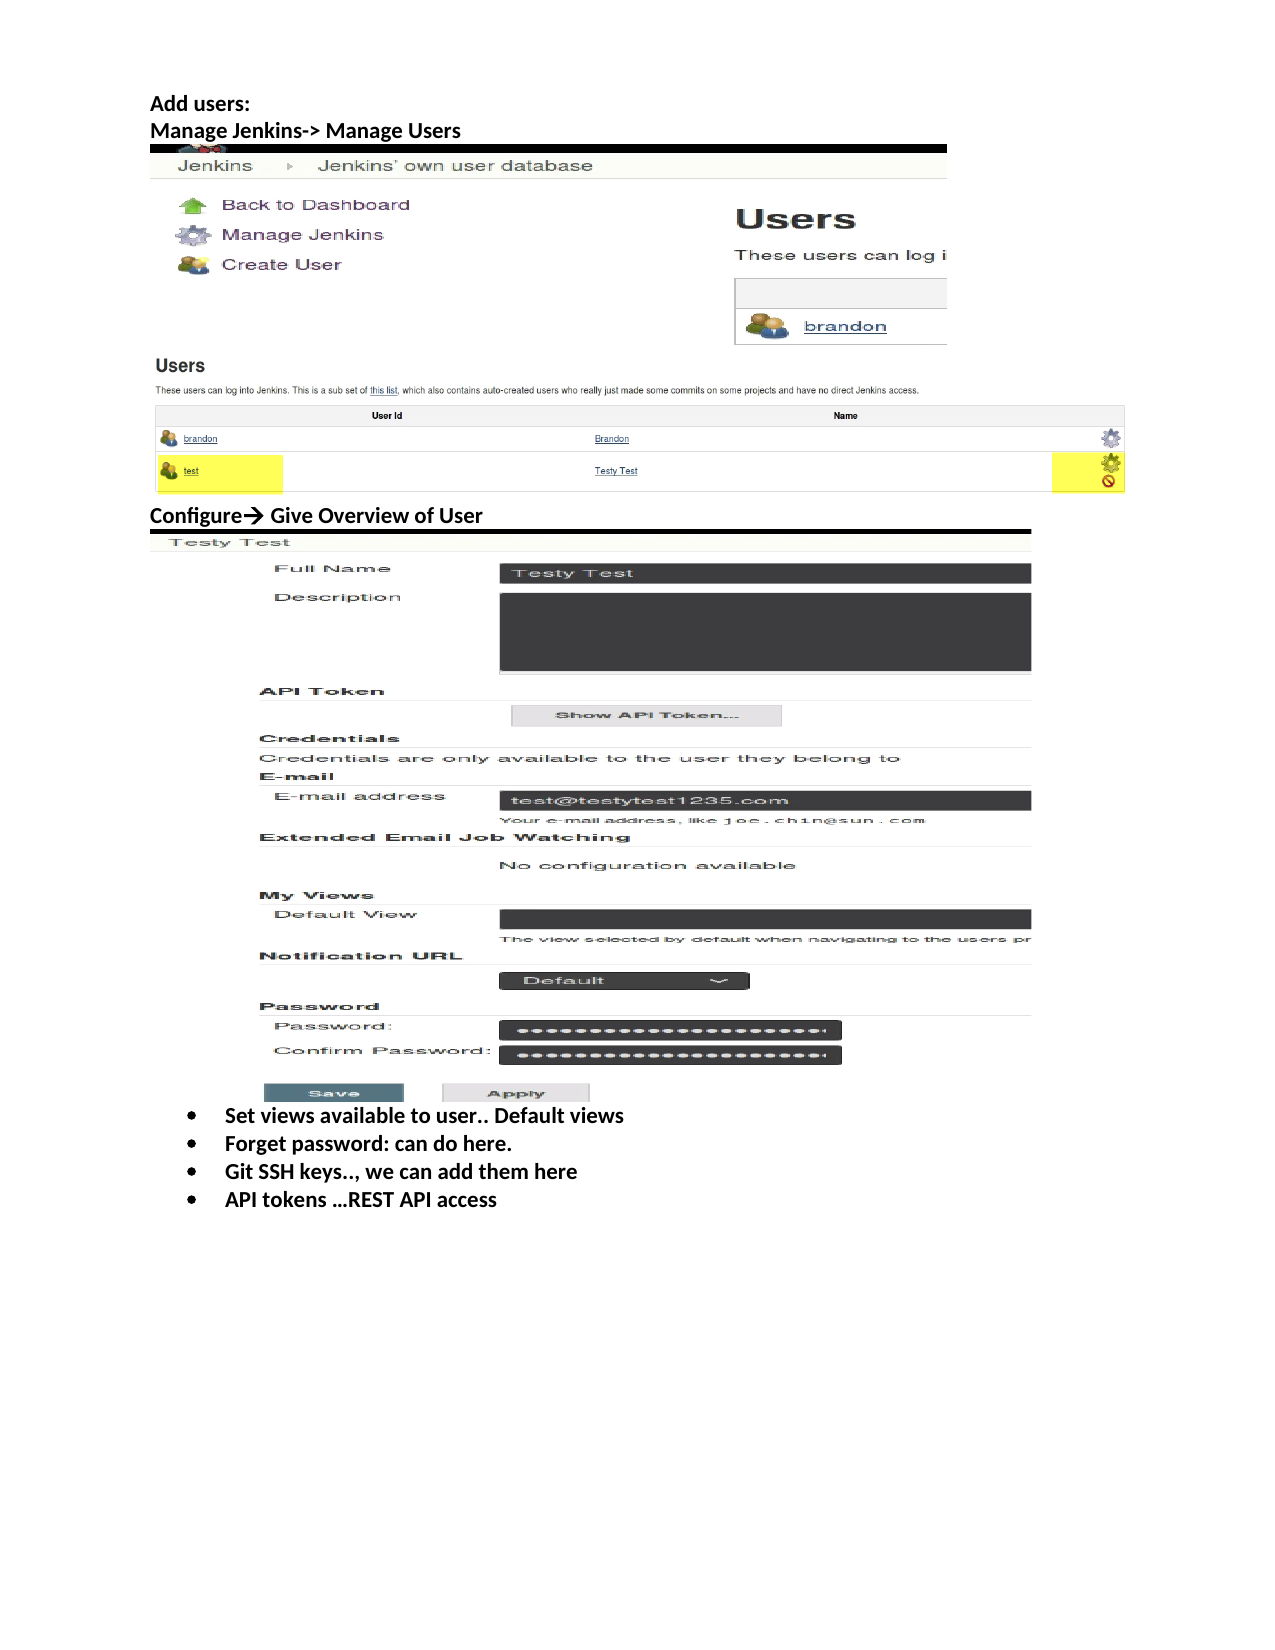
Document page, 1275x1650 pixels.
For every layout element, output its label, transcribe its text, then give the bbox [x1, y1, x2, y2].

text Manage Jenkins-> Manage Users [150, 117, 1125, 145]
list API tokens …REST API access [187, 1185, 1125, 1213]
list Forget password: can do here. [187, 1129, 1125, 1157]
text Add users: [150, 89, 1125, 117]
text Configure Give Overview of User [150, 502, 1125, 529]
picture [150, 144, 1125, 502]
picture [150, 529, 1032, 1102]
list Git SSH keys.., we can add them here [187, 1157, 1125, 1185]
list Set views available to user.. Default views [187, 1101, 1125, 1129]
